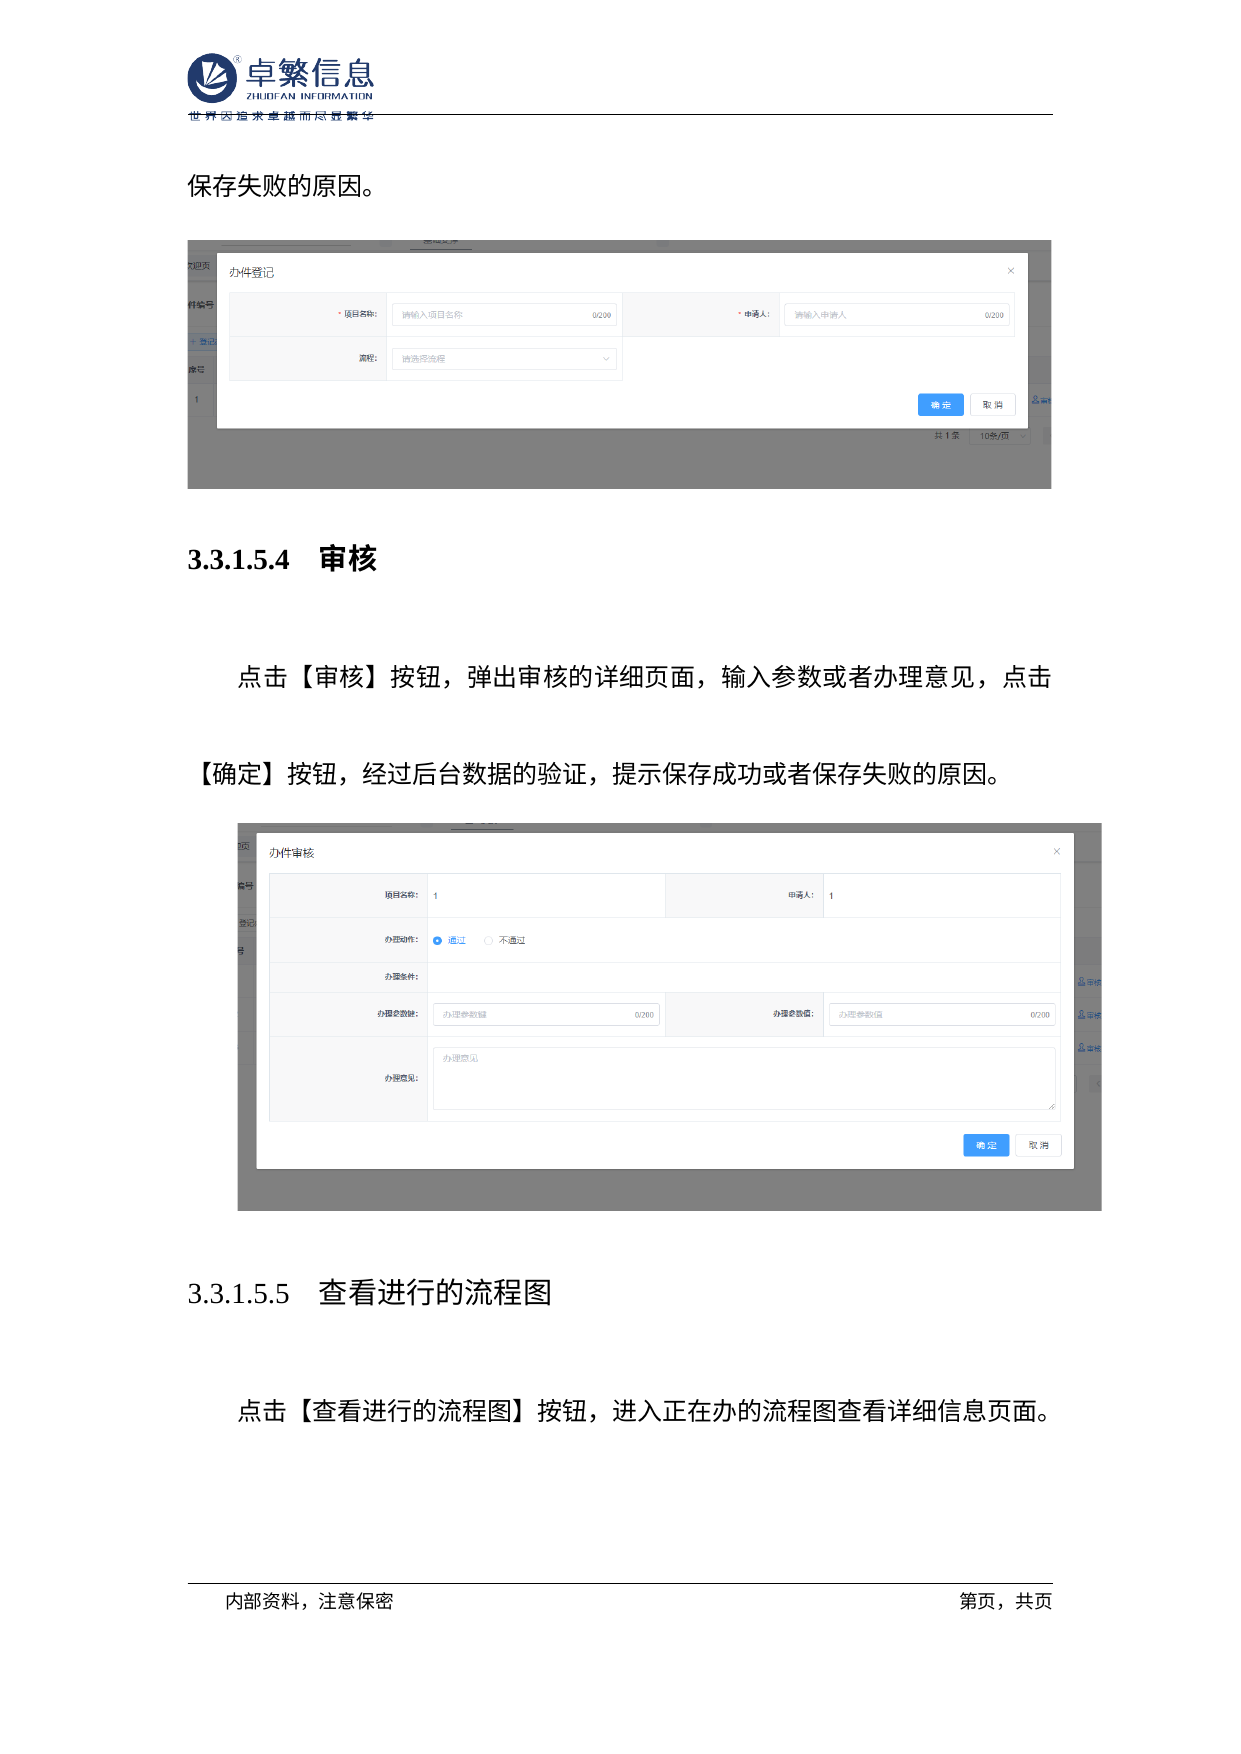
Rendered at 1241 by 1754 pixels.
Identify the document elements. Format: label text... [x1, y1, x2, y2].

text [187, 152, 1053, 217]
text 点击【查看进行的流程图】按钮，进入正在办的流程图查看详细信息页面。 [187, 1377, 1053, 1442]
picture [187, 53, 374, 121]
picture [237, 823, 1102, 1211]
subtitle 查看进行的流程图 [187, 1258, 1053, 1323]
text 点击【审核】按钮，弹出审核的详细页面，输入参数或者办理意见，点击【确定】按钮，经过后台数据的验证，提示保存成功或者保存失败的原因。 [187, 643, 1053, 806]
subtitle 审核 [187, 524, 1053, 589]
picture [187, 240, 1052, 489]
